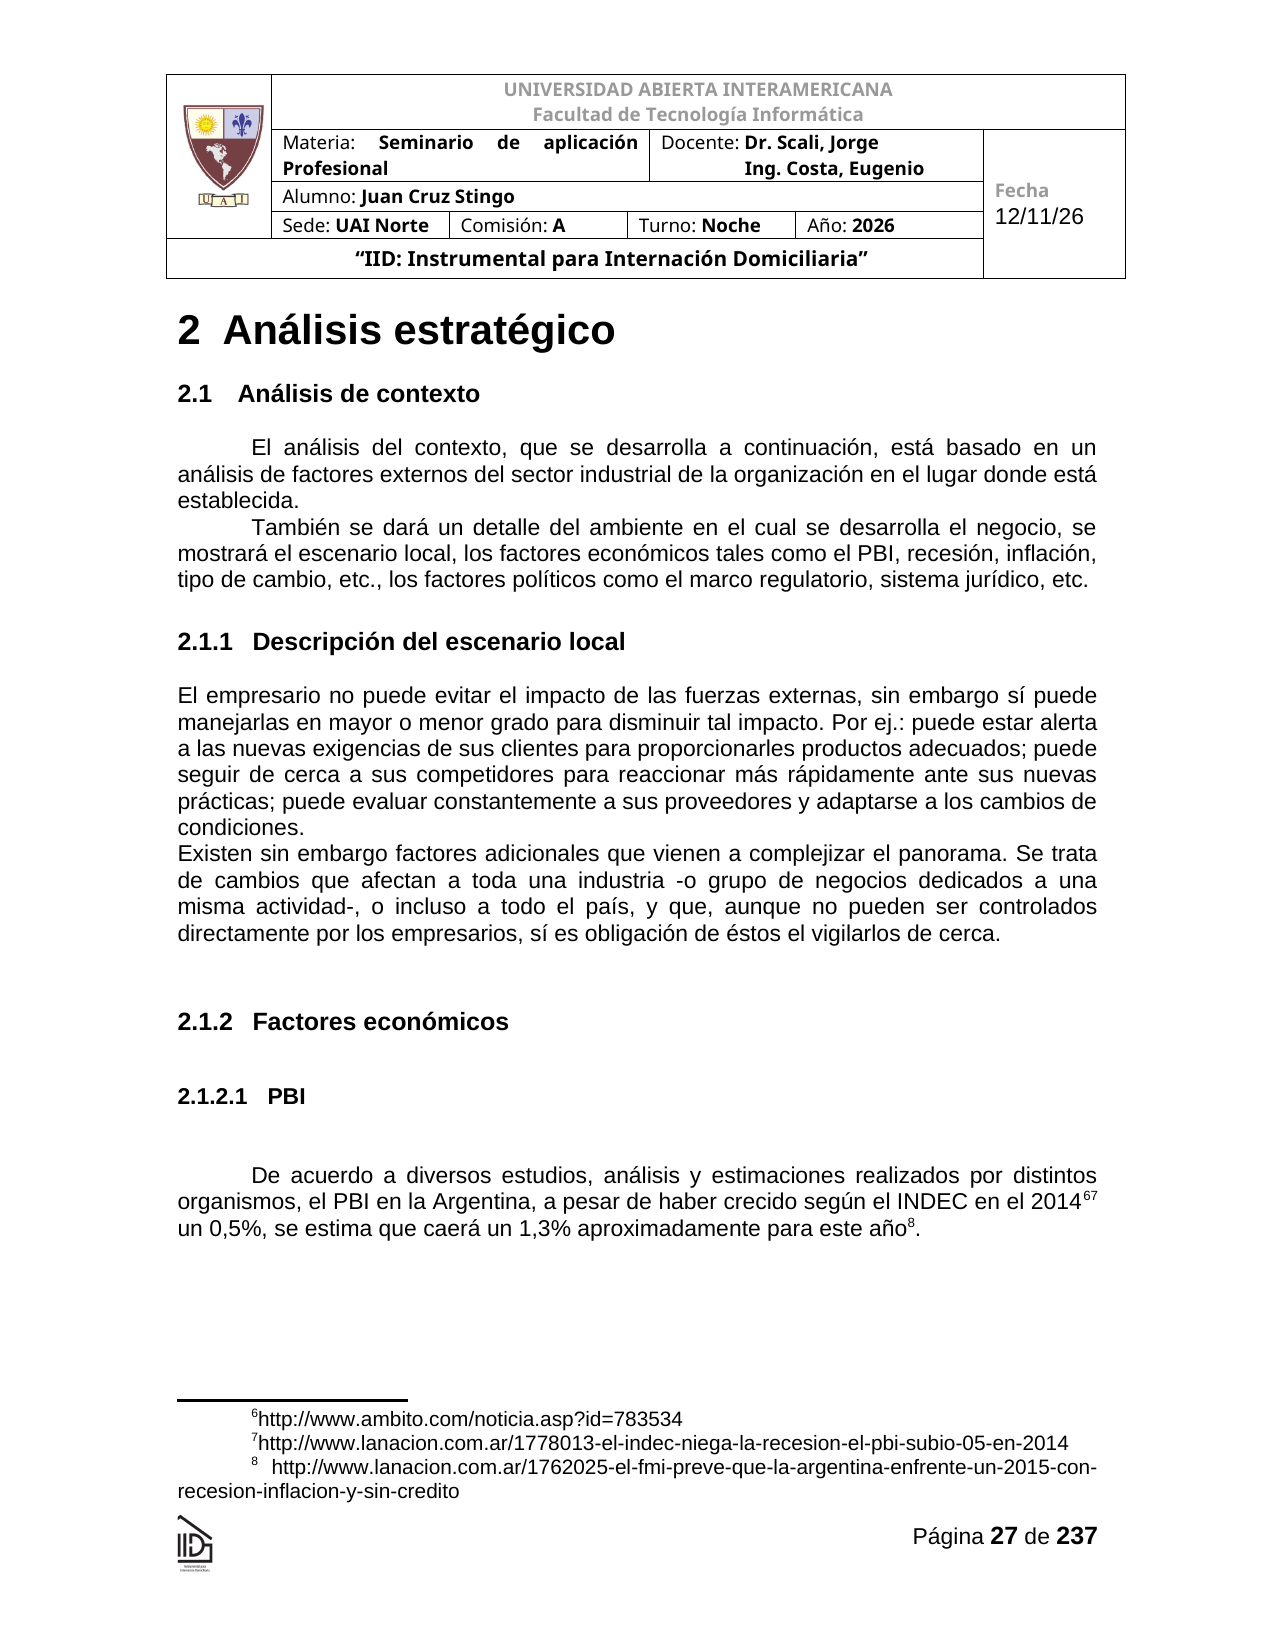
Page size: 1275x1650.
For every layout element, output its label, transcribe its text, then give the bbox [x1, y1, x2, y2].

subtitle PBI [177, 1083, 1098, 1109]
text También se dará un detalle del ambiente en el cual se desarrolla el negocio, se mostrará el escenario local, los factores económicos tales como el PBI, recesión, inflación, tipo de cambio, etc., los factores políticos como el marco regulatorio, sistema jurídico, etc. [177, 513, 1098, 592]
picture [272, 182, 283, 211]
text El análisis del contexto, que se desarrolla a continuación, está basado en un análisis de factores externos del sector industrial de la organización en el lugar donde está establecida. [177, 434, 1098, 513]
text Existen sin embargo factores adicionales que vienen a complejizar el panorama. Se trata de cambios que afectan a toda una industria -o grupo de negocios dedicados a una misma actividad-, o incluso a todo el país, y que, aunque no pueden ser controlados directamente por los empresarios, sí es obligación de éstos el vigilarlos de cerca. [177, 840, 1098, 946]
text Factores económicos [177, 1007, 1098, 1036]
text Descripción del escenario local [177, 627, 1098, 656]
picture [165, 1508, 225, 1585]
text El empresario no puede evitar el impacto de las fuerzas externas, sin embargo sí puede manejarlas en mayor o menor grado para disminuir tal impacto. Por ej.: puede estar alerta a las nuevas exigencias de sus clientes para proporcionarles productos adecuados; puede seguir de cerca a sus competidores para reaccionar más rápidamente ante sus nuevas prácticas; puede evaluar constantemente a sus proveedores y adaptarse a los cambios de condiciones. [177, 682, 1098, 840]
picture [167, 97, 271, 211]
text De acuerdo a diversos estudios, análisis y estimaciones realizados por distintos organismos, el PBI en la Argentina, a pesar de haber crecido según el INDEC en el 2014 un 0,5%, se estima que caerá un 1,3% aproximadamente para este año. [177, 1162, 1098, 1241]
subtitle Análisis de contexto [177, 379, 1098, 408]
subtitle Análisis estratégico [177, 305, 1098, 353]
picture [272, 97, 283, 129]
picture [272, 130, 283, 181]
